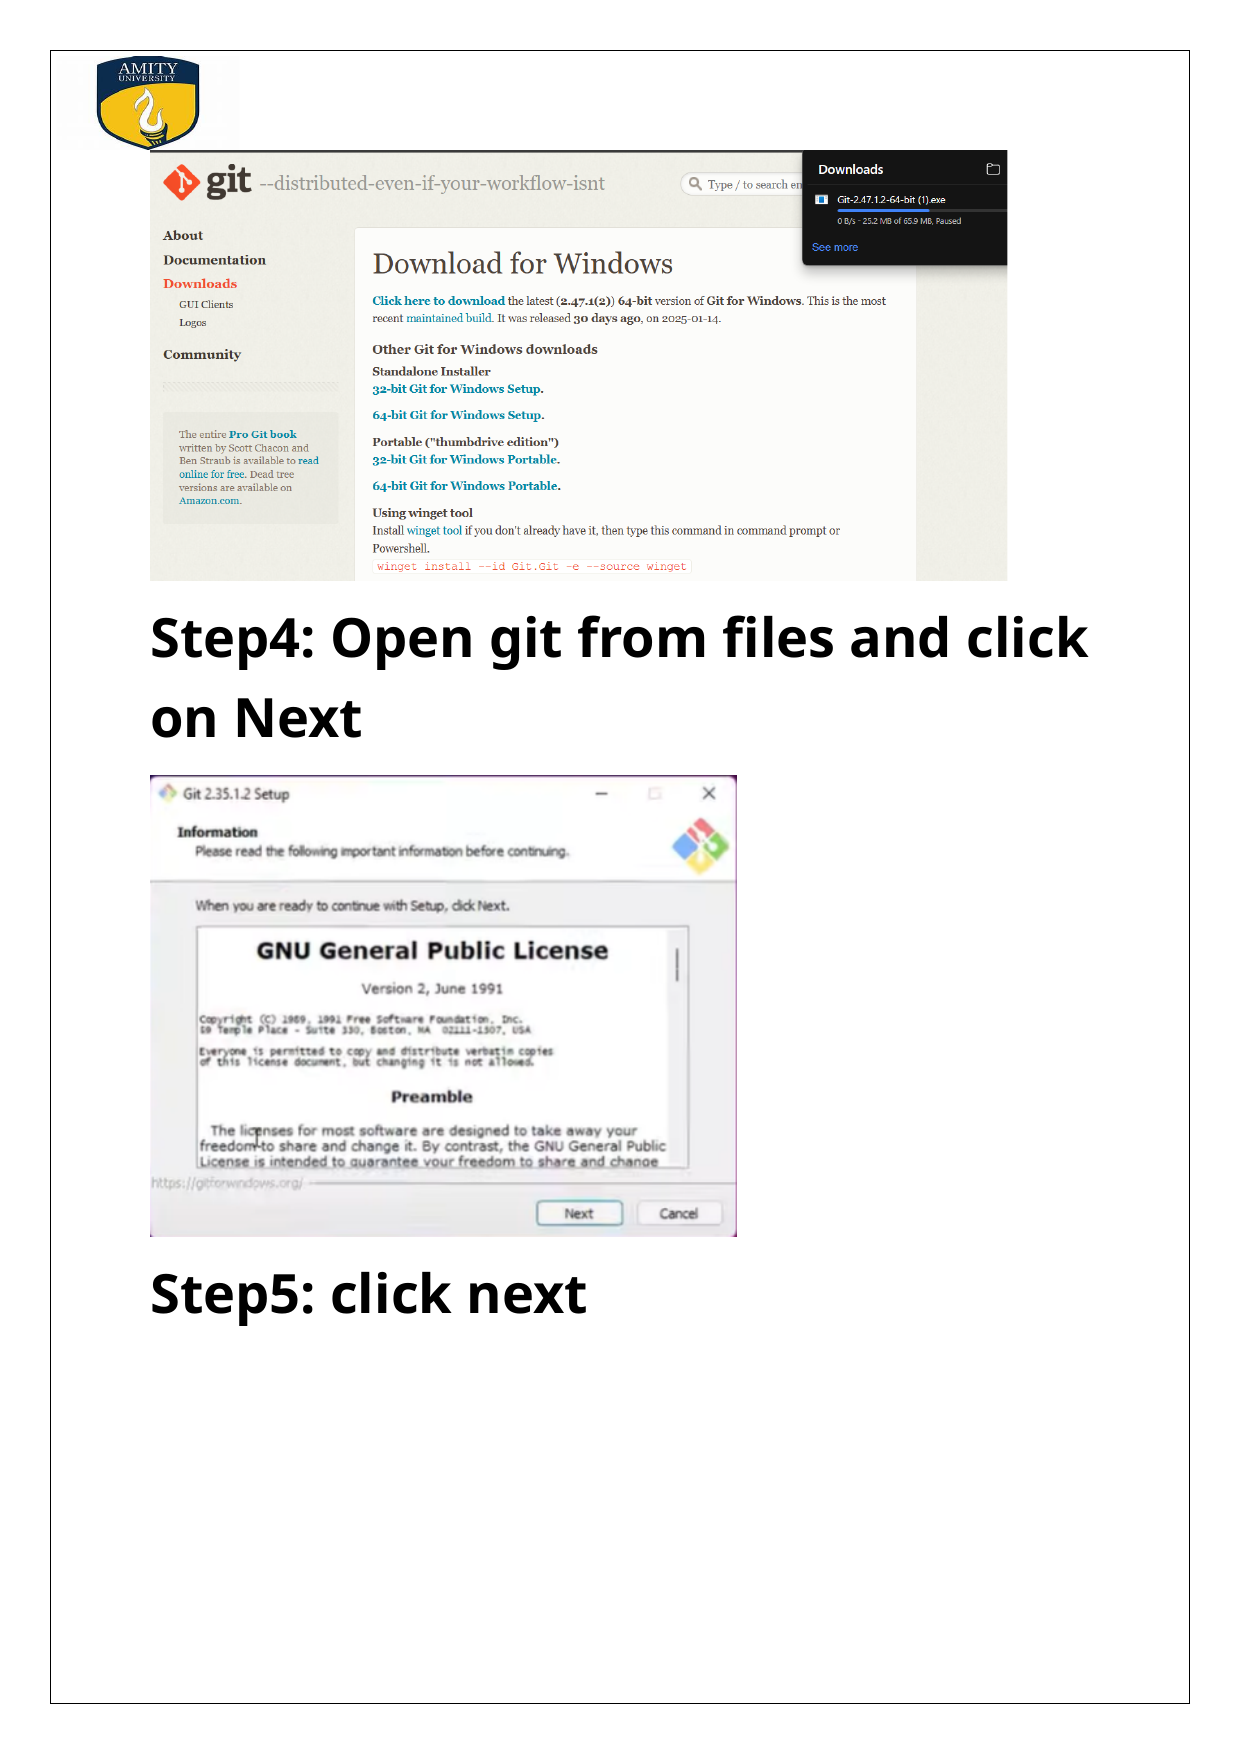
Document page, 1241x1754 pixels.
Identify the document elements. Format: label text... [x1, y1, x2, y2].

picture [56, 56, 1008, 581]
text Step4: Open git from files and click on Next [150, 600, 1090, 753]
text Step5: click next [150, 1255, 1090, 1329]
picture [150, 775, 737, 1237]
